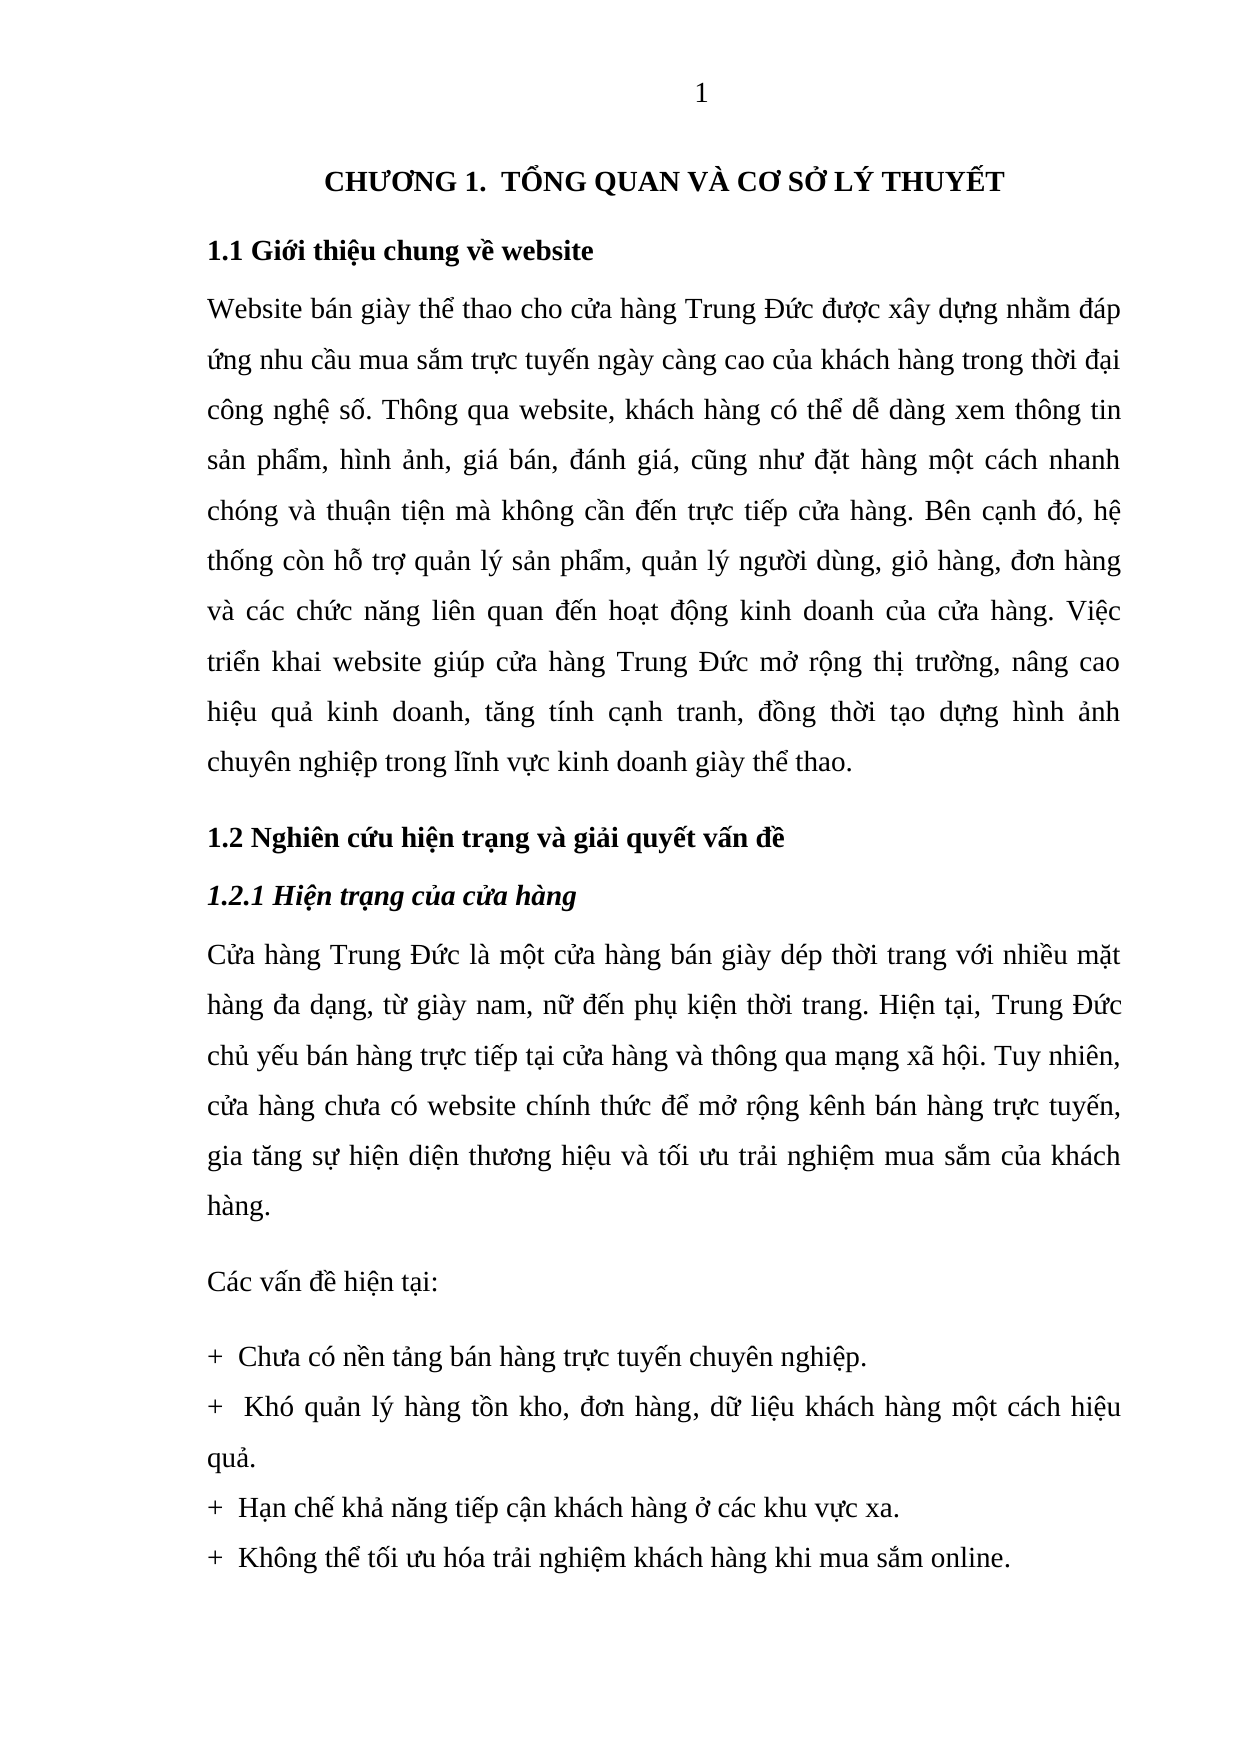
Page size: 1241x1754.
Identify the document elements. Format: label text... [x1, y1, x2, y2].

text + Chưa có nền tảng bán hàng trực tuyến chuyên nghiệp. [207, 1339, 1122, 1373]
text + Hạn chế khả năng tiếp cận khách hàng ở các khu vực xa. [207, 1490, 1122, 1524]
text Website bán giày thể thao cho cửa hàng Trung Đức được xây dựng nhằm đáp ứng nhu cầu mua sắm trực tuyến ngày càng cao của khách hàng trong thời đại công nghệ số. Thông qua website, khách hàng có thể dễ dàng xem thông tin sản phẩm, hình ảnh, giá bán, đánh giá, cũng như đặt hàng một cách nhanh chóng và thuận tiện mà không cần đến trực tiếp cửa hàng. Bên cạnh đó, hệ thống còn hỗ trợ quản lý sản phẩm, quản lý người dùng, giỏ hàng, đơn hàng và các chức năng liên quan đến hoạt động kinh doanh của cửa hàng. Việc triển khai website giúp cửa hàng Trung Đức mở rộng thị trường, nâng cao hiệu quả kinh doanh, tăng tính cạnh tranh, đồng thời tạo dựng hình ảnh chuyên nghiệp trong lĩnh vực kinh doanh giày thể thao. [207, 292, 1122, 778]
text + Khó quản lý hàng tồn kho, đơn hàng, dữ liệu khách hàng một cách hiệu quả. [207, 1389, 1122, 1473]
subtitle 1.2.1 Hiện trạng của cửa hàng [207, 878, 1122, 912]
subtitle CHƯƠNG 1. TỔNG QUAN VÀ CƠ SỞ LÝ THUYẾT [207, 164, 1122, 198]
subtitle Giới thiệu chung về website [207, 233, 1122, 266]
subtitle 1.2 Nghiên cứu hiện trạng và giải quyết vấn đề [207, 820, 1122, 853]
text Cửa hàng Trung Đức là một cửa hàng bán giày dép thời trang với nhiều mặt hàng đa dạng, từ giày nam, nữ đến phụ kiện thời trang. Hiện tại, Trung Đức chủ yếu bán hàng trực tiếp tại cửa hàng và thông qua mạng xã hội. Tuy nhiên, cửa hàng chưa có website chính thức để mở rộng kênh bán hàng trực tuyến, gia tăng sự hiện diện thương hiệu và tối ưu trải nghiệm mua sắm của khách hàng. [207, 937, 1122, 1222]
text + Không thể tối ưu hóa trải nghiệm khách hàng khi mua sắm online. [207, 1540, 1122, 1574]
text Các vấn đề hiện tại: [207, 1264, 1122, 1297]
